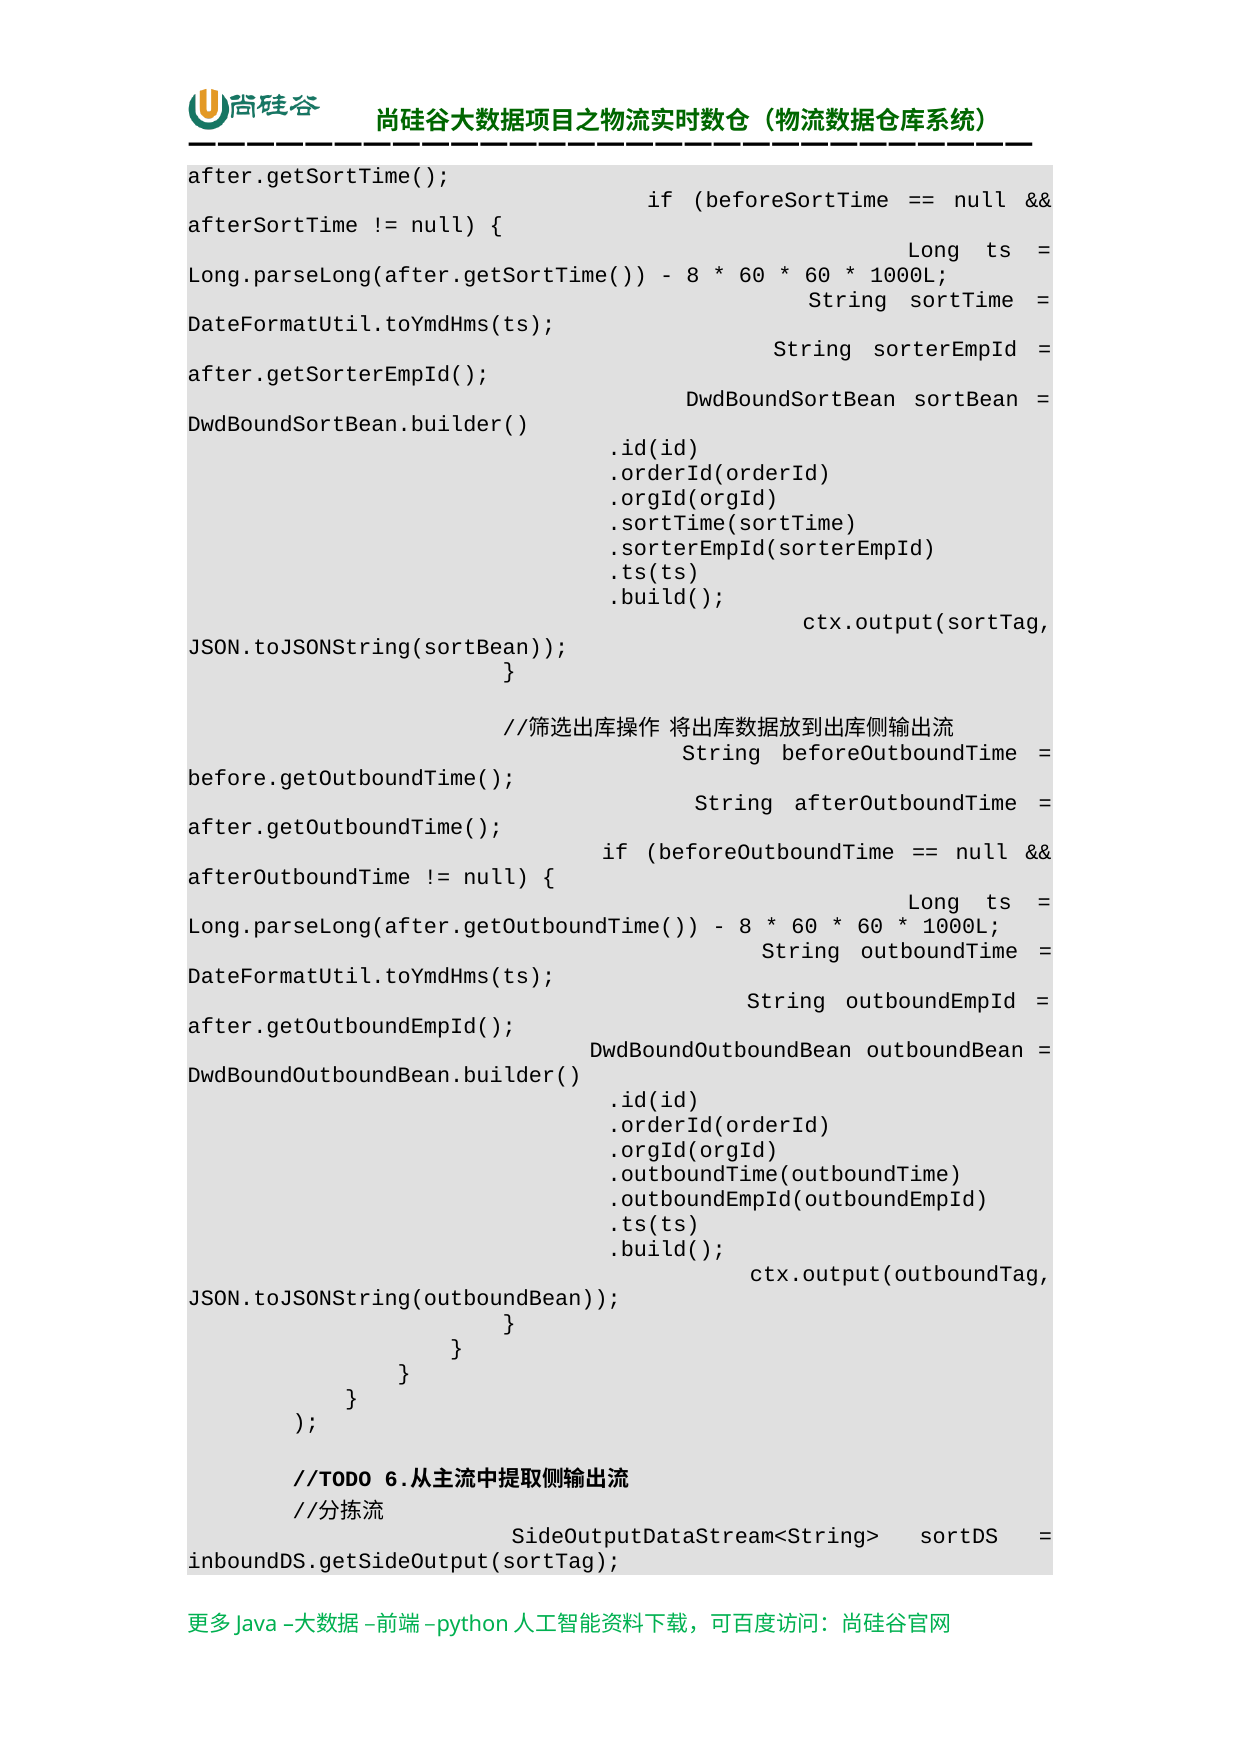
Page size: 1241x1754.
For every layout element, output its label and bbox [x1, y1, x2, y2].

text [187, 165, 1053, 1575]
